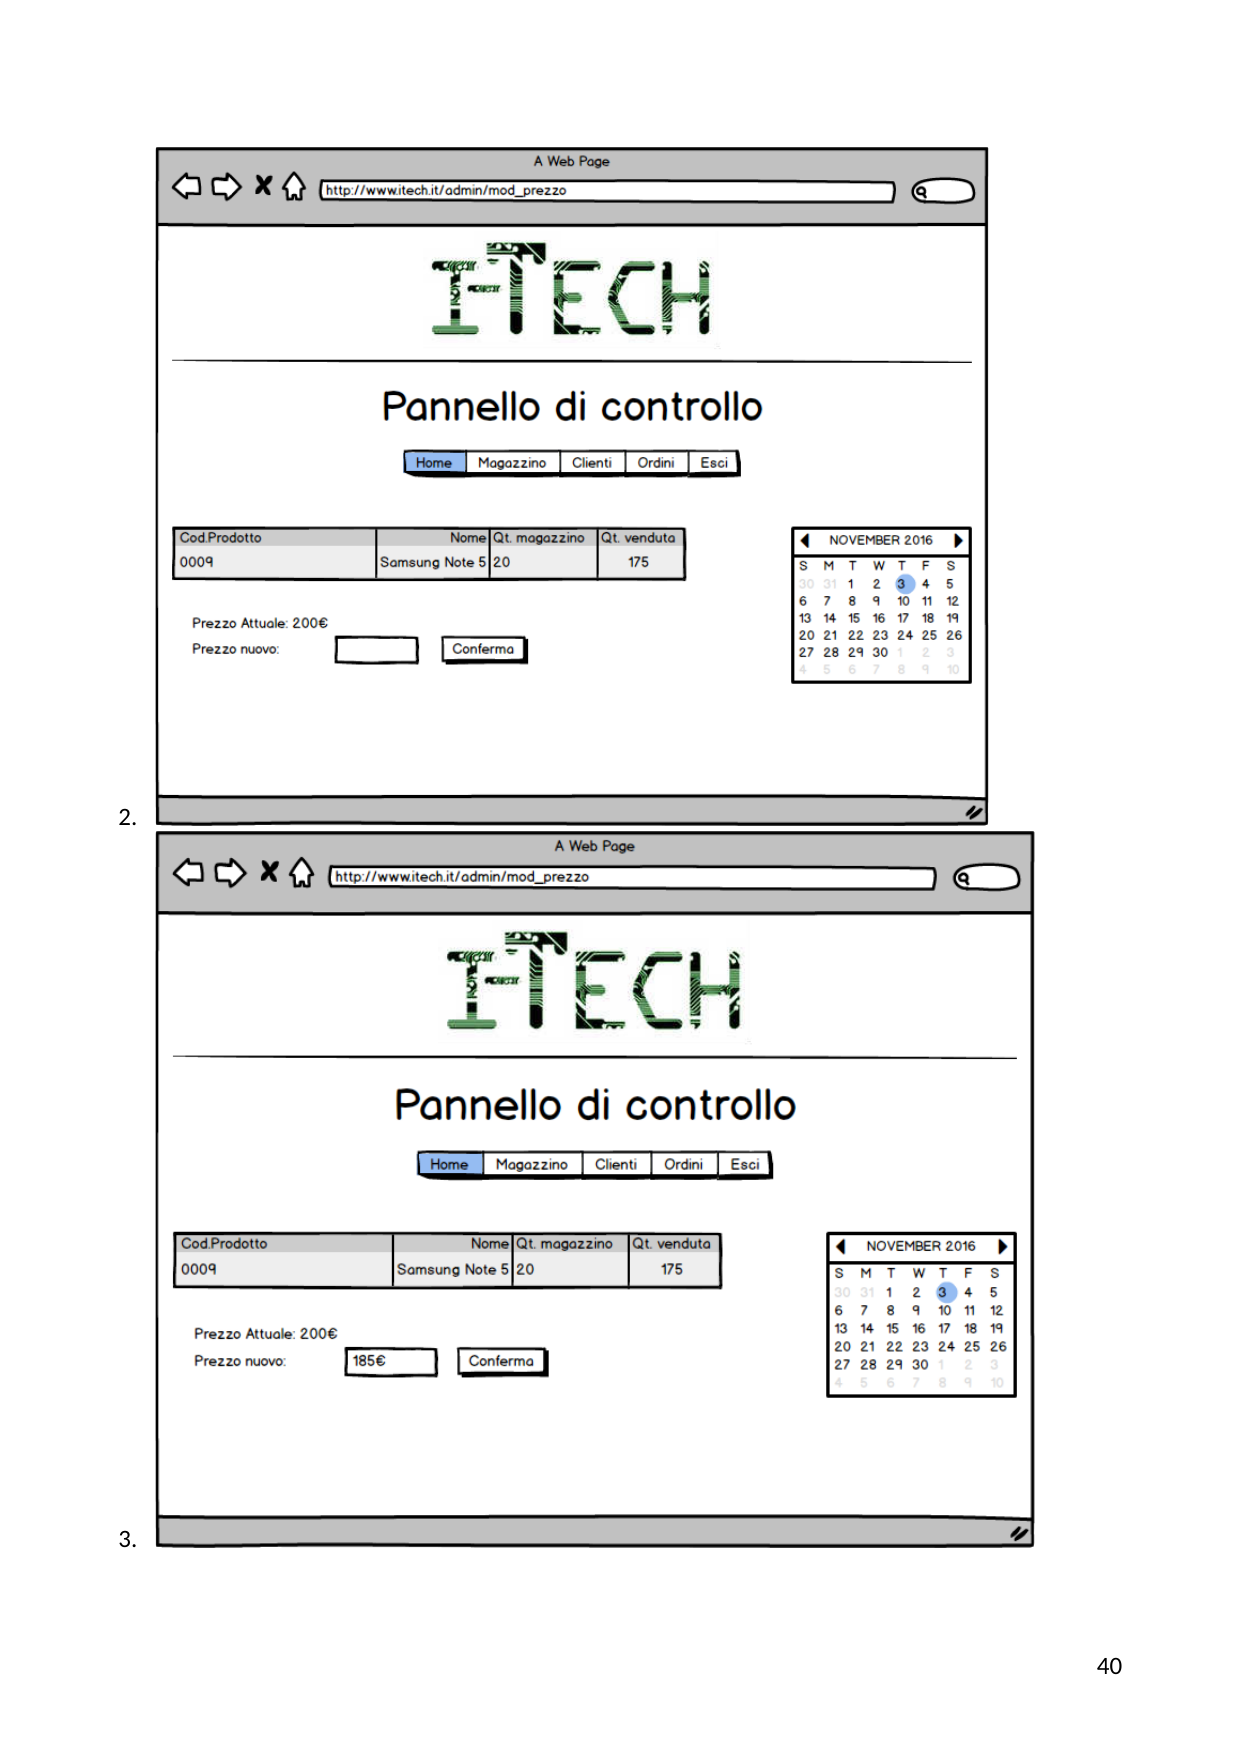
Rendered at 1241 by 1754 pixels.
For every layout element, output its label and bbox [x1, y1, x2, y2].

picture [155, 147, 989, 826]
picture [155, 831, 1035, 1548]
